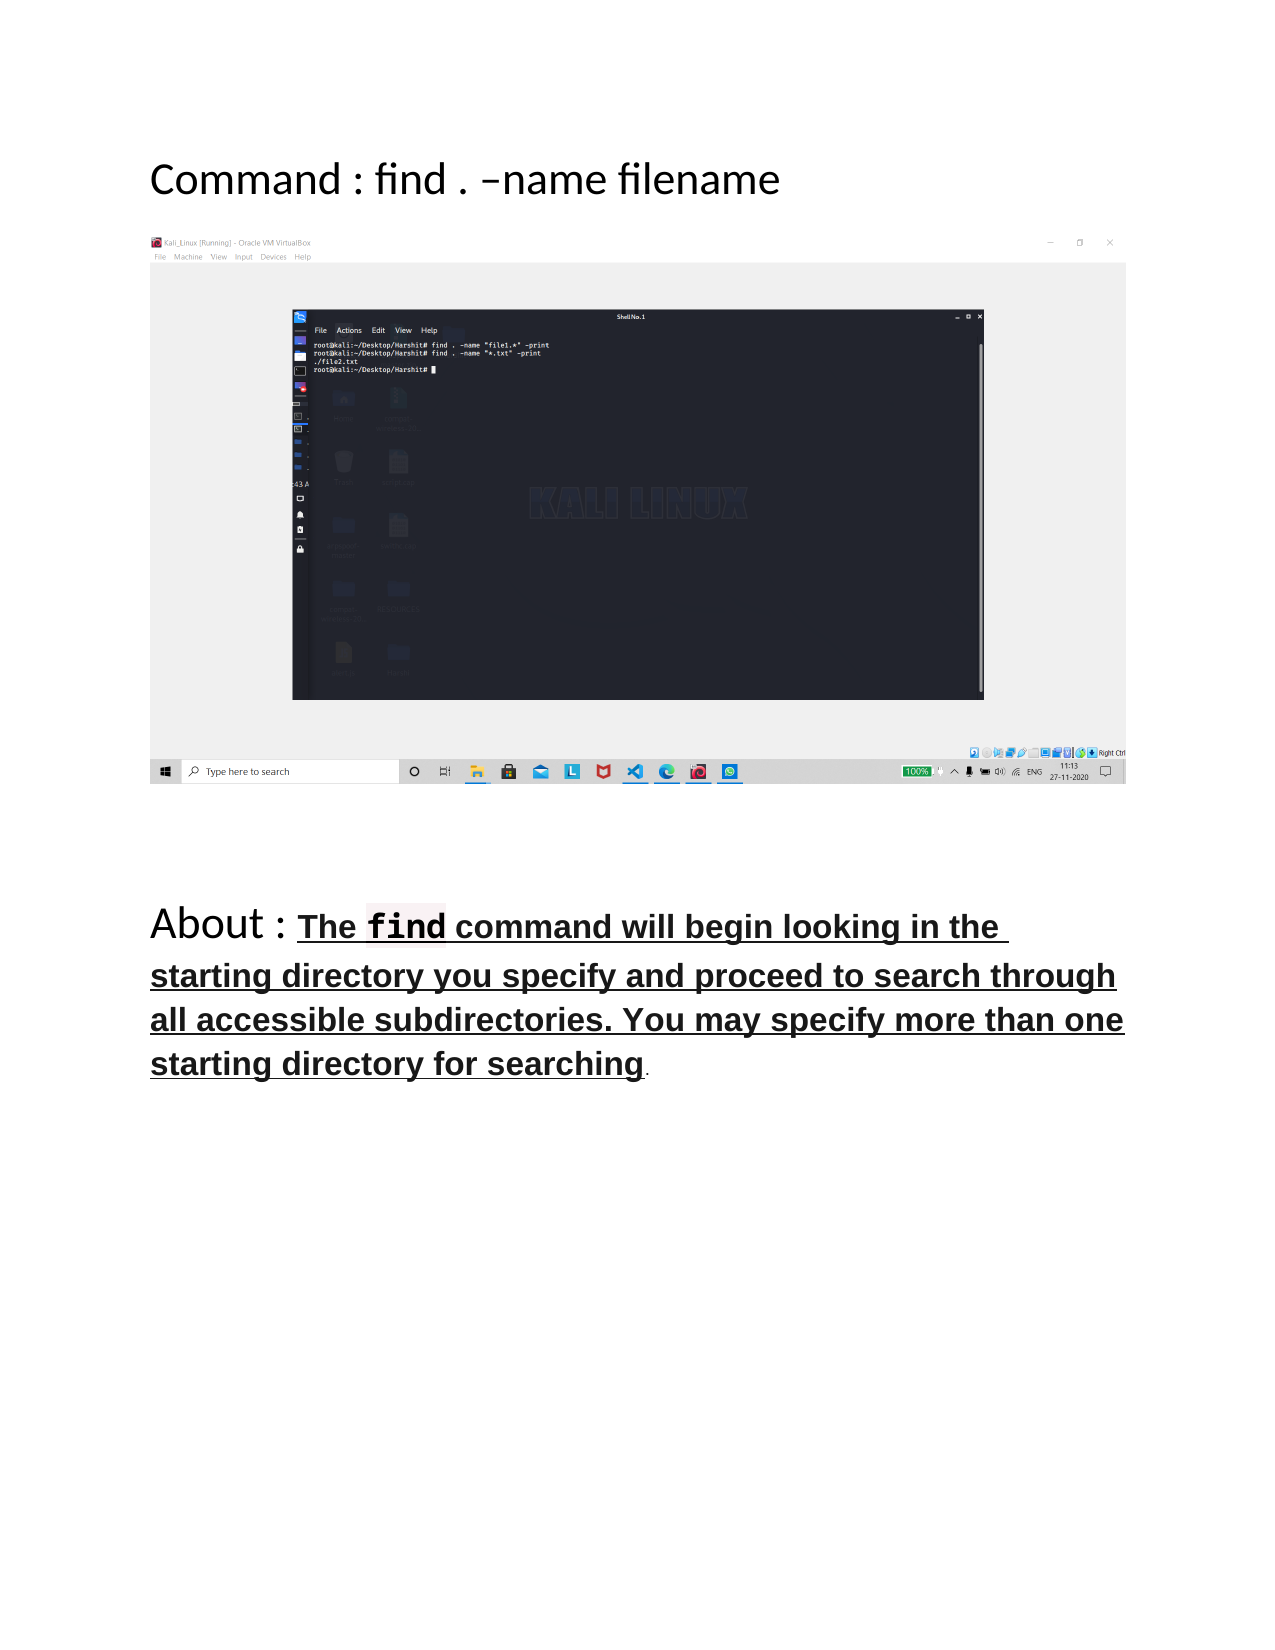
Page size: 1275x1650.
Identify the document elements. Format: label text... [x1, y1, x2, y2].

picture [150, 235, 1126, 784]
text About : The find command will begin looking in the starting directory you specify and proceed to search through all accessible subdirectories. You may specify more than one starting directory for searching. [150, 1035, 1125, 1083]
text Command : find . –name filename [150, 150, 1125, 206]
text About : The find command will begin looking in the starting directory you specify and proceed to search through all accessible subdirectories. You may specify more than one starting directory for searching. [150, 894, 1125, 1033]
